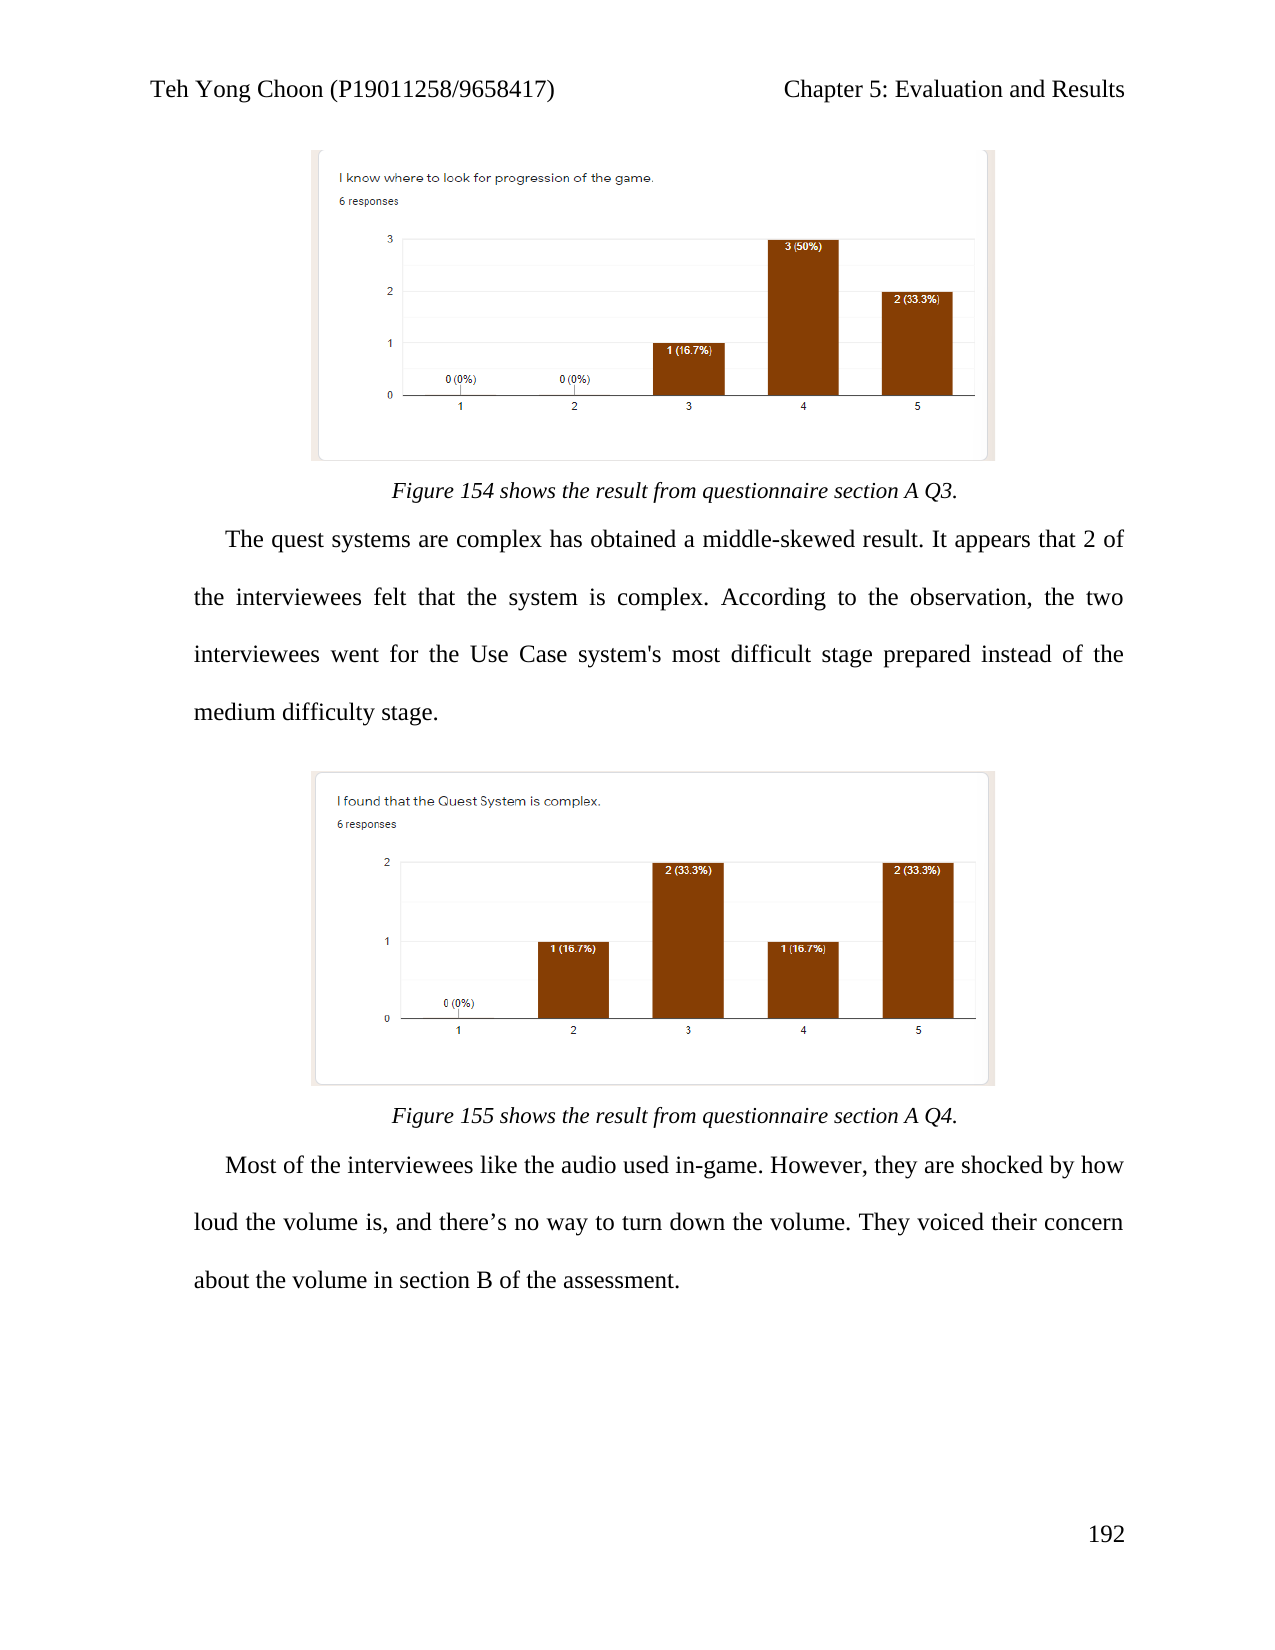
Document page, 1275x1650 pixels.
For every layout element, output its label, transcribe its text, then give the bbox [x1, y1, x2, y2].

picture [311, 150, 996, 461]
picture [311, 771, 996, 1086]
text Most of the interviewees like the audio used in-game. However, they are shocked by how loud the volume is, and there’s no way to turn down the volume. They voiced their concern about the volume in section B of the assessment. [194, 1150, 1125, 1293]
text Figure 155 shows the result from questionnaire section A Q4. [194, 1103, 1125, 1129]
text The quest systems are complex has obtained a middle-skewed result. It appears that 2 of the interviewees felt that the system is complex. According to the observation, the two interviewees went for the Use Case system's most difficult stage prepared instead of the medium difficulty stage. [194, 524, 1125, 726]
text Figure 154 shows the result from questionnaire section A Q3. [194, 477, 1125, 503]
